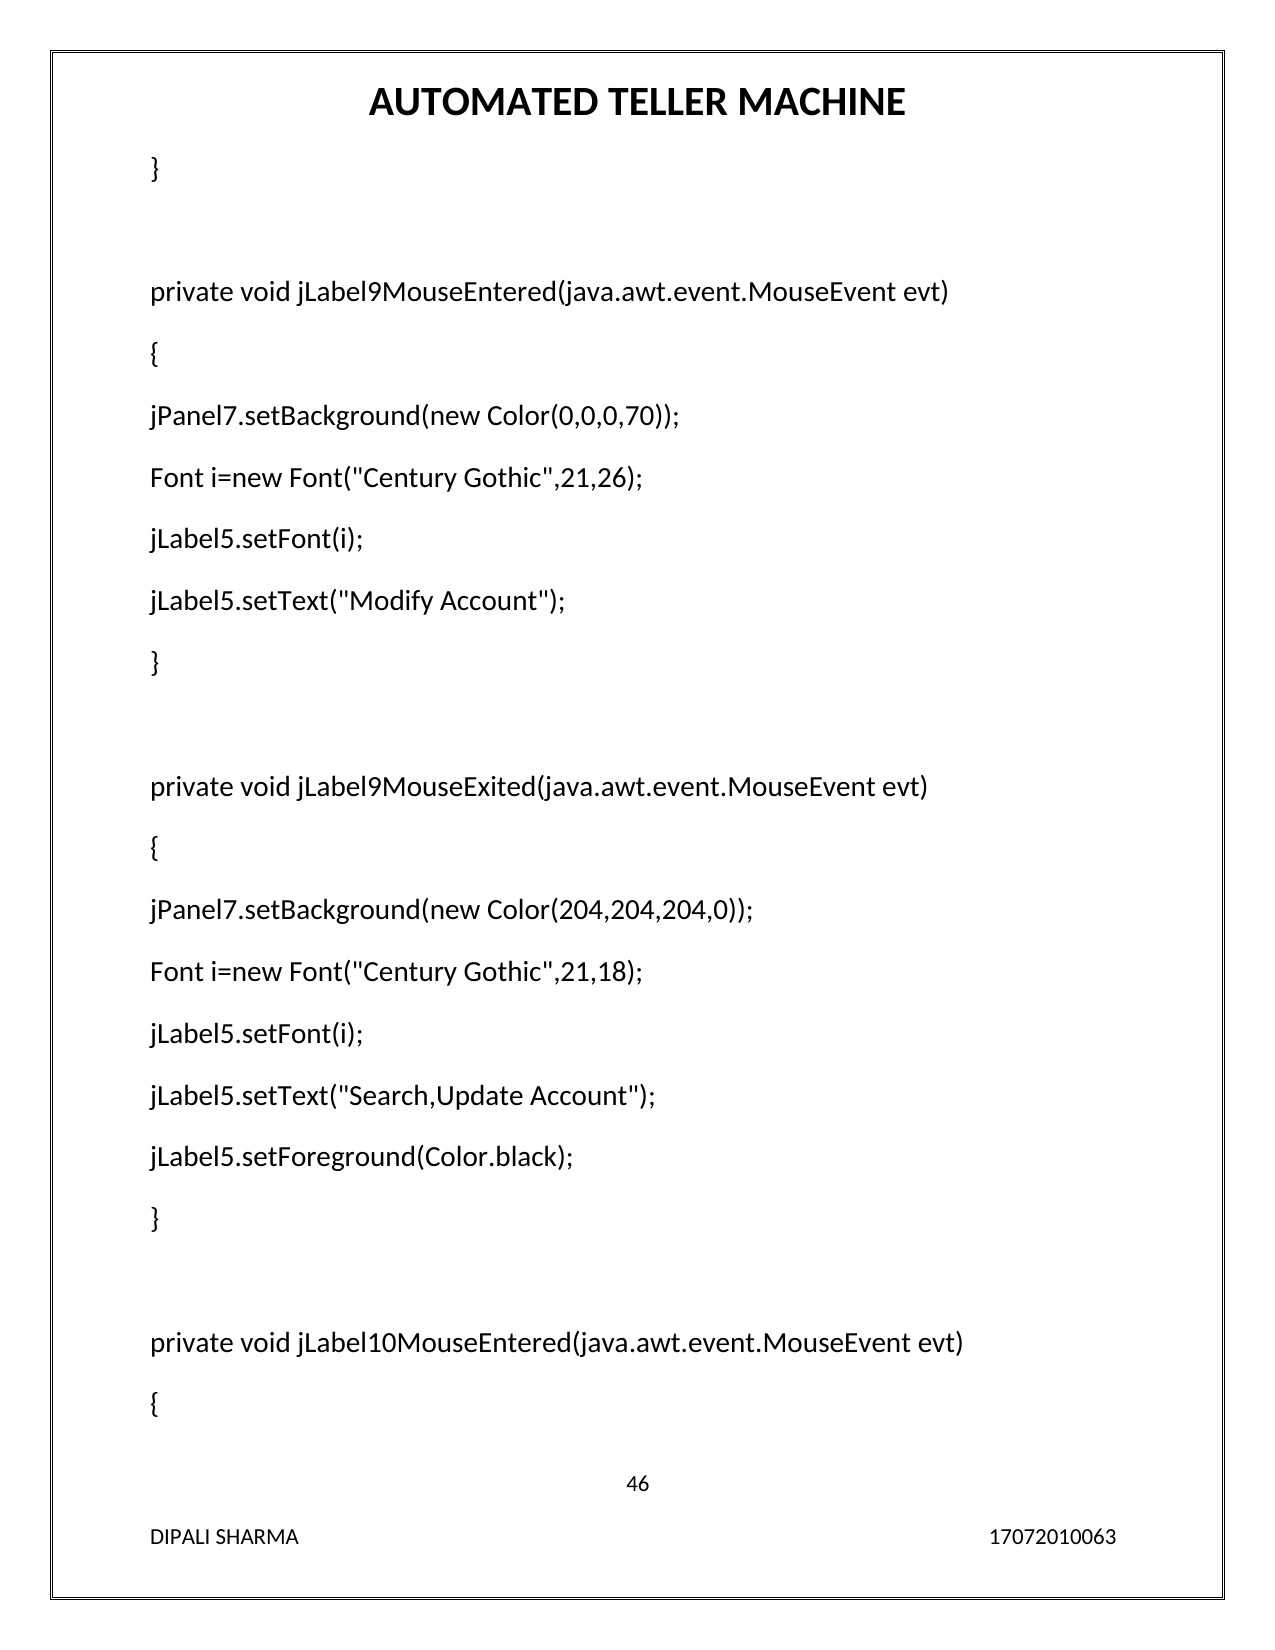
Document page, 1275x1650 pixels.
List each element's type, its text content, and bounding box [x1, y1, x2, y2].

text jLabel5.setFont(i); [150, 521, 1125, 556]
text private void jLabel10MouseEntered(java.awt.event.MouseEvent evt) [150, 1324, 1125, 1359]
text } [150, 644, 1125, 680]
text } [150, 1200, 1125, 1236]
text Font i=new Font("Century Gothic",21,26); [150, 459, 1125, 494]
text jPanel7.setBackground(new Color(0,0,0,70)); [150, 397, 1125, 433]
text jLabel5.setText("Search,Update Account"); [150, 1077, 1125, 1112]
text private void jLabel9MouseEntered(java.awt.event.MouseEvent evt) [150, 273, 1125, 309]
text { [150, 1385, 1125, 1421]
text } [150, 150, 1125, 186]
text Font i=new Font("Century Gothic",21,18); [150, 953, 1125, 989]
text jLabel5.setFont(i); [150, 1015, 1125, 1050]
text jLabel5.setForeground(Color.black); [150, 1138, 1125, 1174]
text jLabel5.setText("Modify Account"); [150, 582, 1125, 618]
text private void jLabel9MouseExited(java.awt.event.MouseEvent evt) [150, 768, 1125, 803]
text { [150, 829, 1125, 865]
text { [150, 335, 1125, 371]
text jPanel7.setBackground(new Color(204,204,204,0)); [150, 891, 1125, 927]
